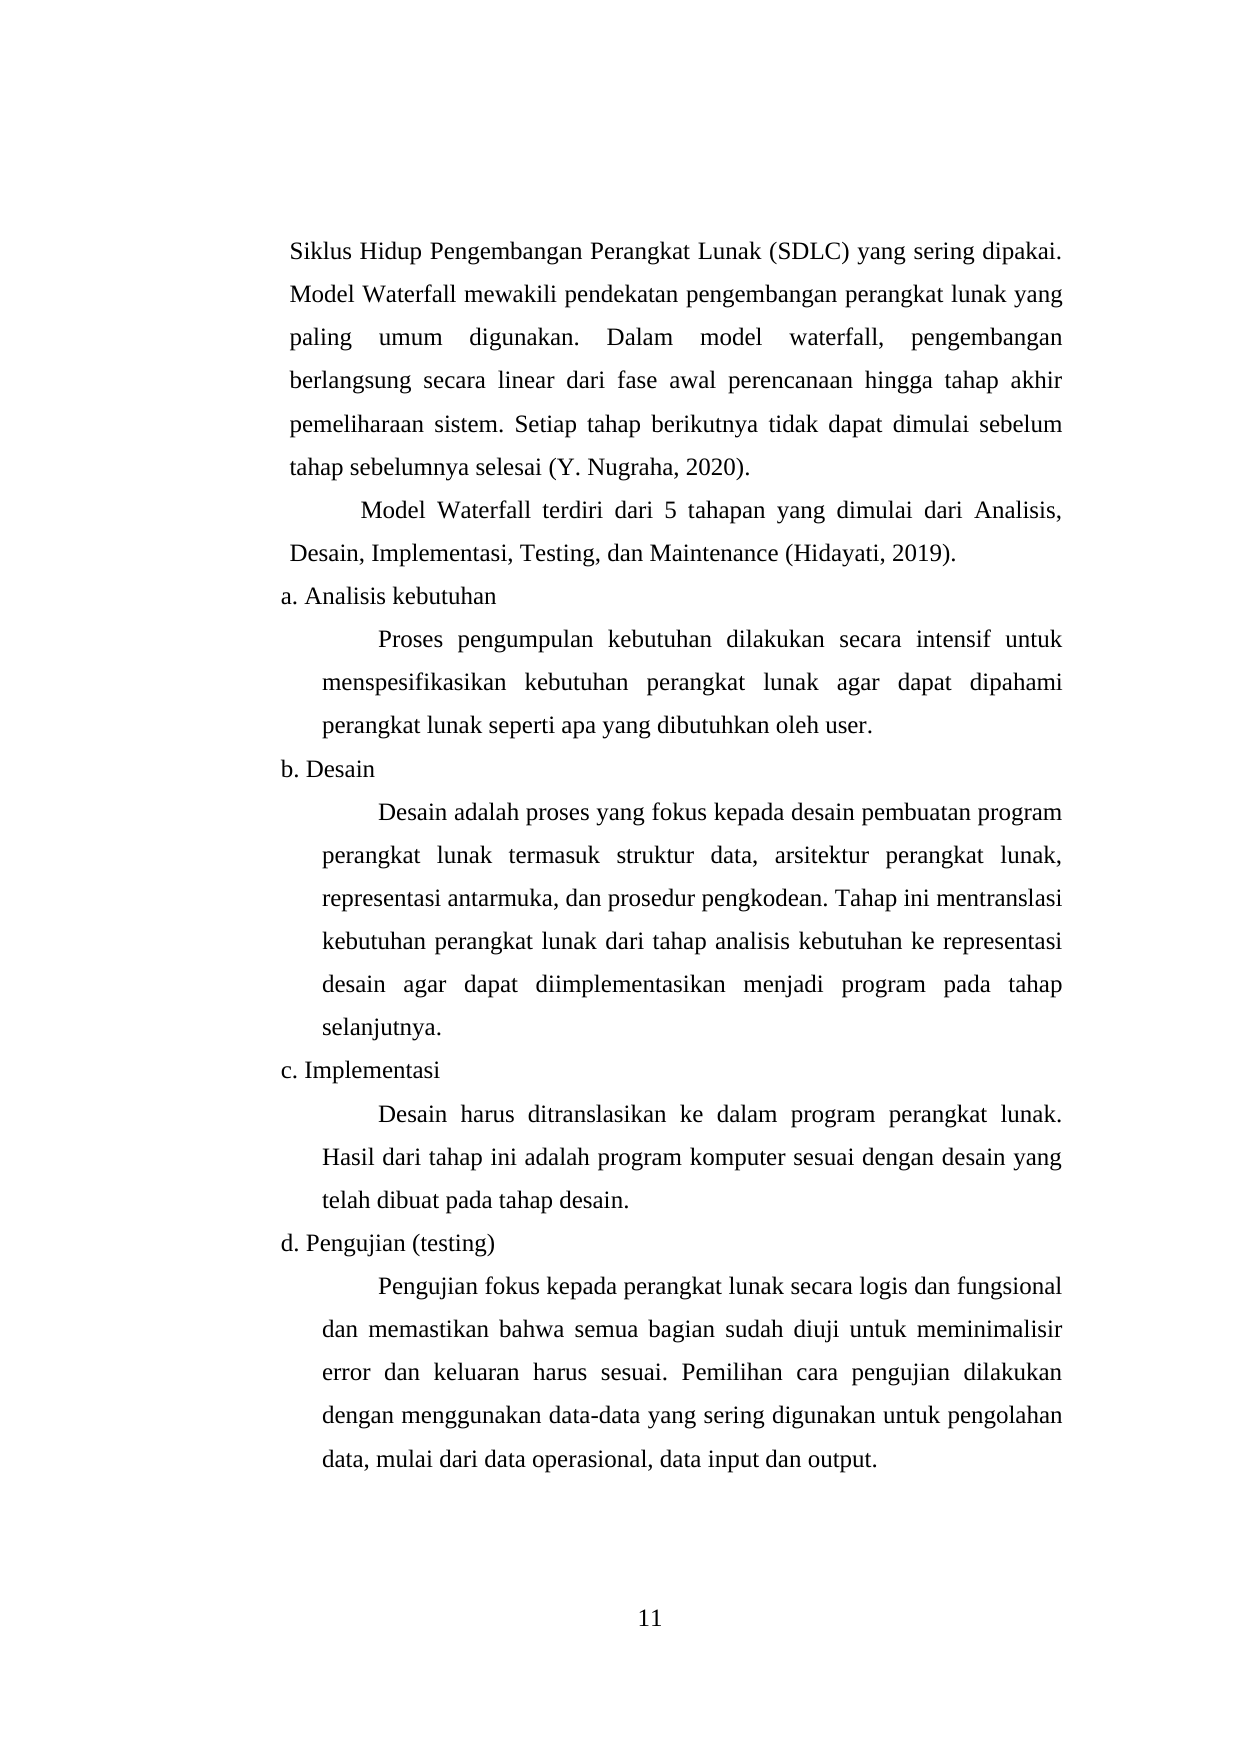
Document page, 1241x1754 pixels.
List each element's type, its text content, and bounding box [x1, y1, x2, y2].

subtitle Desain [281, 754, 1063, 782]
text Proses pengumpulan kebutuhan dilakukan secara intensif untuk menspesifikasikan kebutuhan perangkat lunak agar dapat dipahami perangkat lunak seperti apa yang dibutuhkan oleh user. [322, 624, 1063, 739]
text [289, 236, 1063, 481]
text Model Waterfall terdiri dari 5 tahapan yang dimulai dari Analisis, Desain, Implementasi, Testing, dan Maintenance . [289, 495, 1063, 567]
text Desain harus ditranslasikan ke dalam program perangkat lunak. Hasil dari tahap ini adalah program komputer sesuai dengan desain yang telah dibuat pada tahap desain. [322, 1099, 1063, 1214]
text Desain adalah proses yang fokus kepada desain pembuatan program perangkat lunak termasuk struktur data, arsitektur perangkat lunak, representasi antarmuka, dan prosedur pengkodean. Tahap ini mentranslasi kebutuhan perangkat lunak dari tahap analisis kebutuhan ke representasi desain agar dapat diimplementasikan menjadi program pada tahap selanjutnya. [322, 797, 1063, 1041]
text Pengujian fokus kepada perangkat lunak secara logis dan fungsional dan memastikan bahwa semua bagian sudah diuji untuk meminimalisir error dan keluaran harus sesuai. Pemilihan cara pengujian dilakukan dengan menggunakan data-data yang sering digunakan untuk pengolahan data, mulai dari data operasional, data input dan output. [322, 1271, 1063, 1472]
subtitle Analisis kebutuhan [281, 581, 1063, 610]
subtitle Pengujian (testing) [281, 1228, 1063, 1257]
subtitle Implementasi [281, 1056, 1063, 1084]
